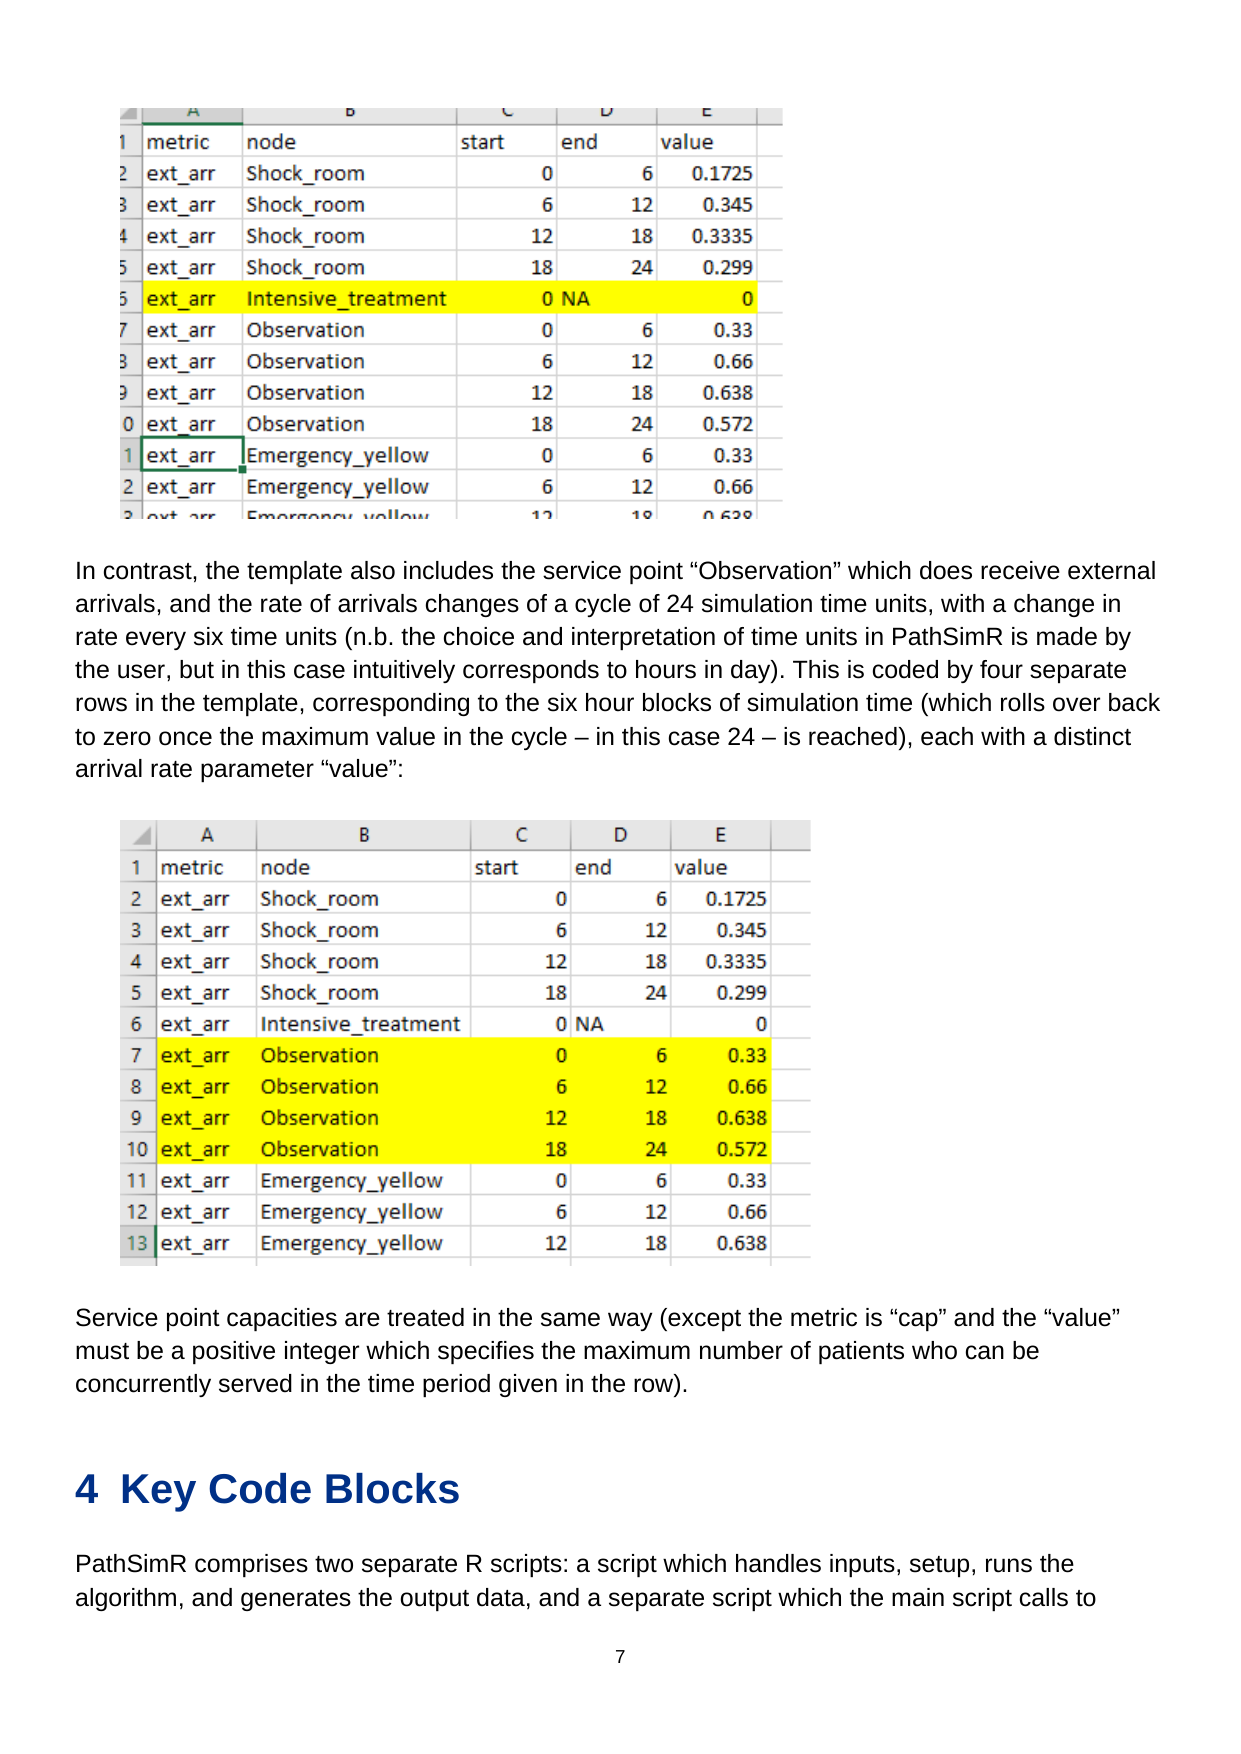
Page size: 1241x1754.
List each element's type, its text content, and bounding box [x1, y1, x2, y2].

picture [120, 820, 811, 1266]
text In contrast, the template also includes the service point “Observation” which does receive external arrivals, and the rate of arrivals changes of a cycle of 24 simulation time units, with a change in rate every six time units (n.b. the choice and interpretation of time units in PathSimR is made by the user, but in this case intuitively corresponds to hours in day). This is coded by four separate rows in the template, corresponding to the six hour blocks of simulation time (which rolls over back to zero once the maximum value in the cycle – in this case 24 – is reached), each with a distinct arrival rate parameter “value”: [75, 556, 1165, 783]
subtitle Key Code Blocks [75, 1464, 1165, 1512]
picture [120, 108, 783, 519]
text Service point capacities are treated in the same way (except the metric is “cap” and the “value” must be a positive integer which specifies the maximum number of patients who can be concurrently served in the time period given in the row). [75, 1303, 1165, 1398]
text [75, 1549, 1165, 1611]
